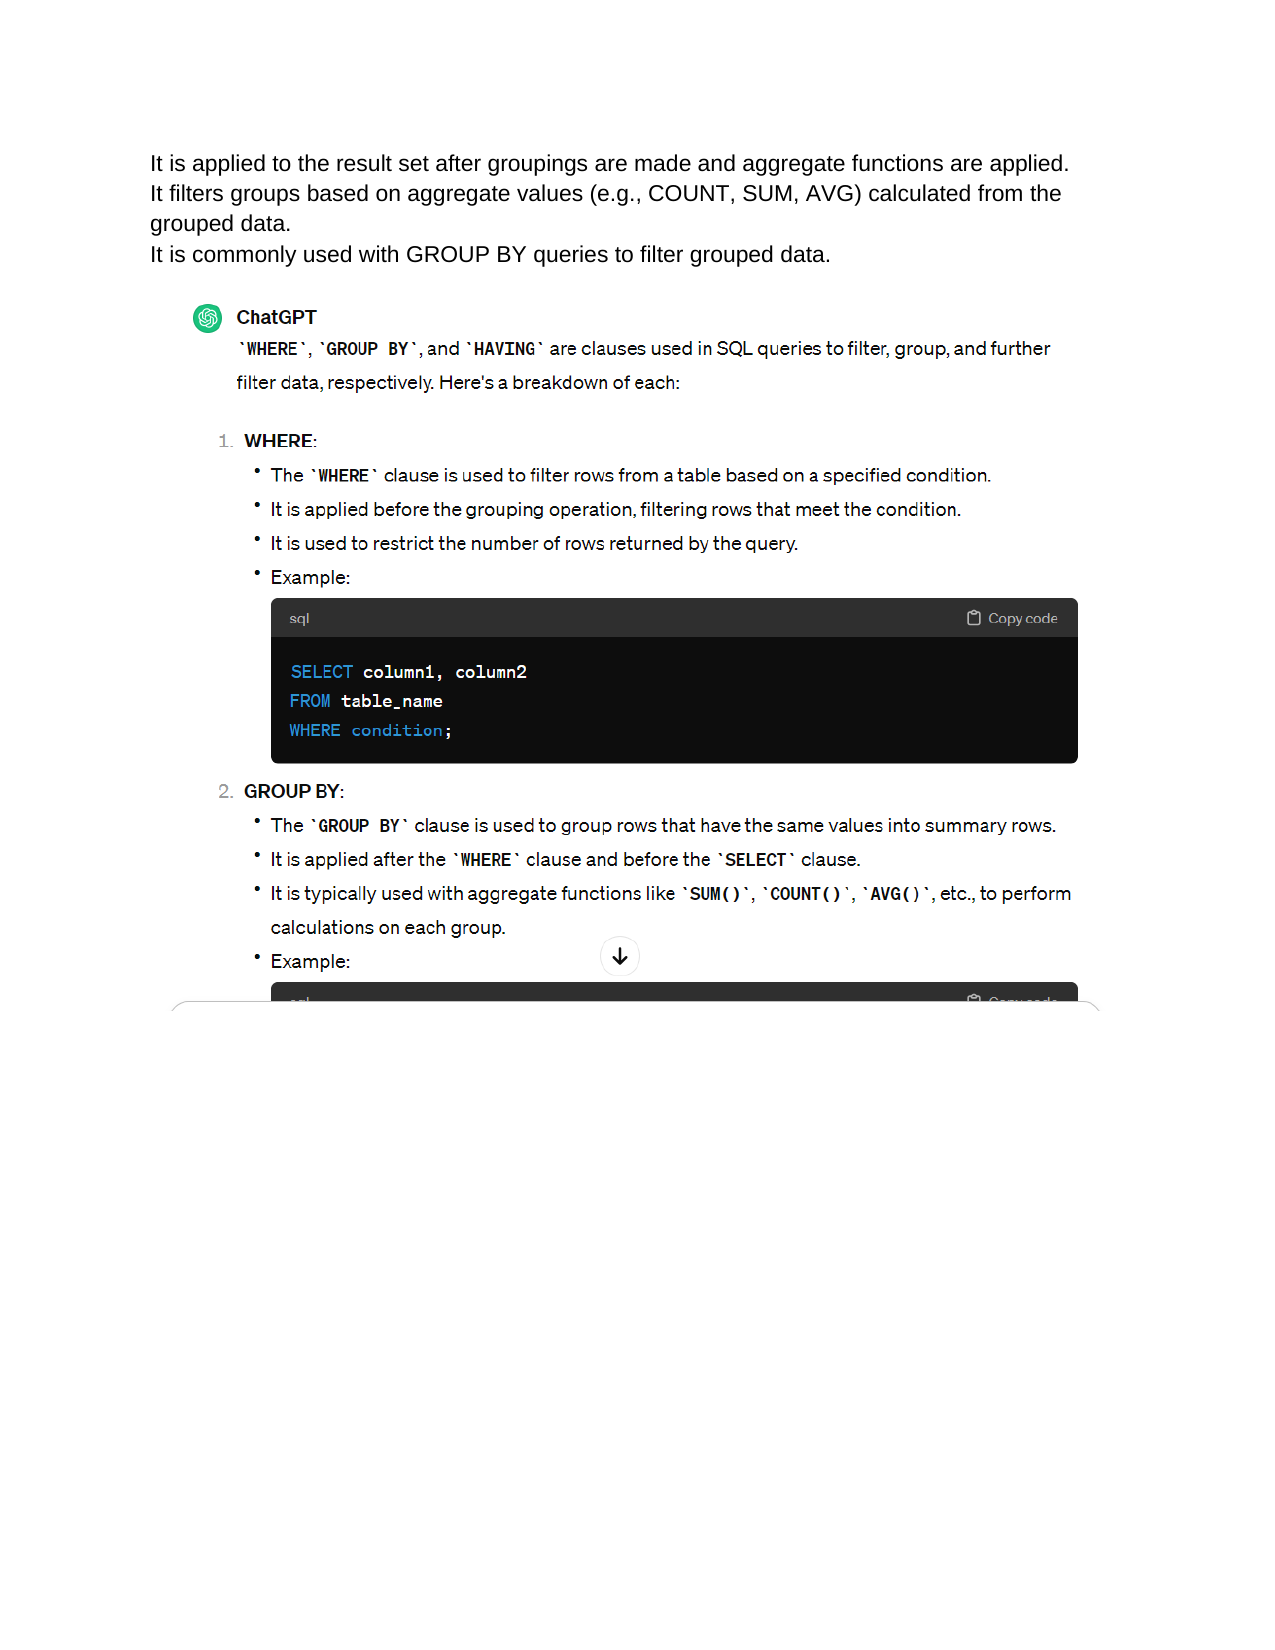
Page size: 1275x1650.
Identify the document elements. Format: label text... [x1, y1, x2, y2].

text It is applied to the result set after groupings are made and aggregate functions are applied. [150, 150, 1125, 176]
text It is commonly used with GROUP BY queries to filter grouped data. [150, 241, 1125, 267]
text It filters groups based on aggregate values (e.g., COUNT, SUM, AVG) calculated from the grouped data. [150, 180, 1125, 237]
picture [150, 270, 1125, 1011]
